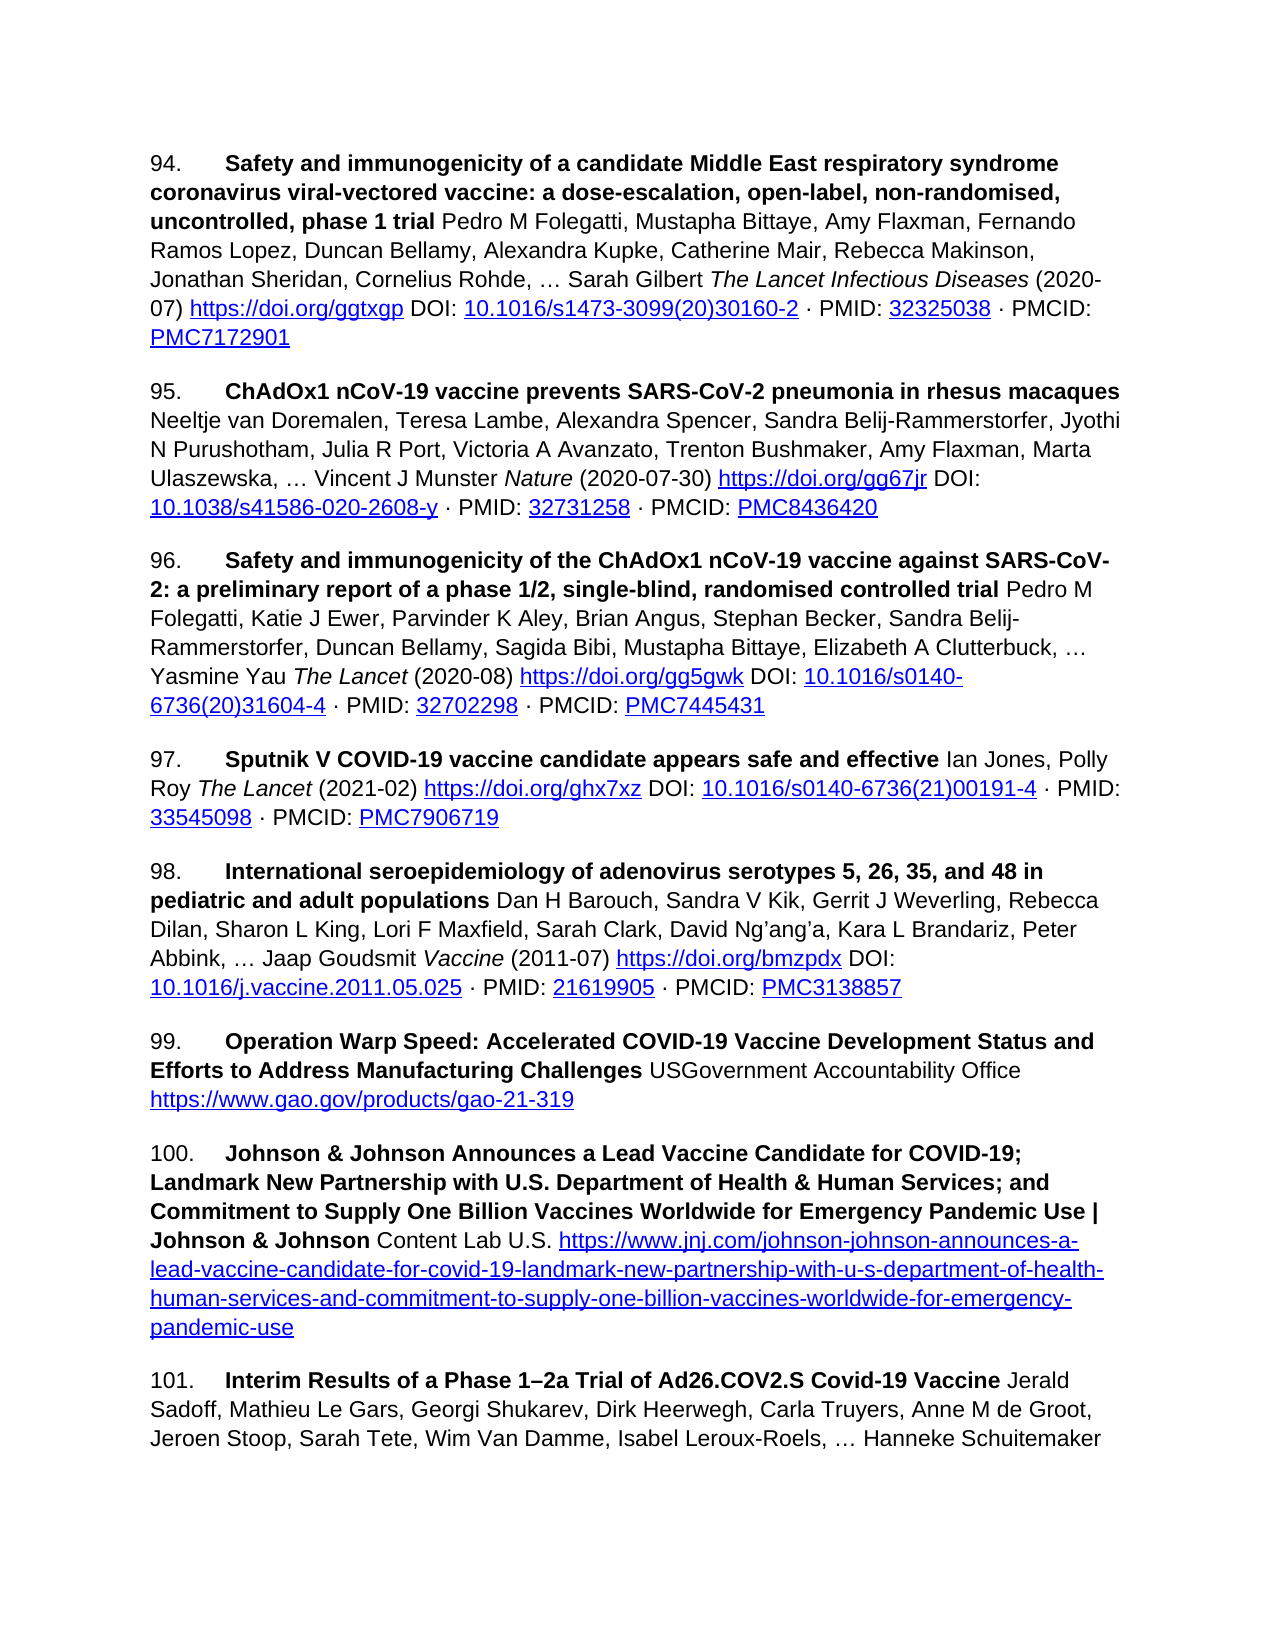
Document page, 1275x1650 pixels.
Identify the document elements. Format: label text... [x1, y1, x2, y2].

text 98. International seroepidemiology of adenovirus serotypes 5, 26, 35, and 48 in pediatric and adult populations Dan H Barouch, Sandra V Kik, Gerrit J Weverling, Rebecca Dilan, Sharon L King, Lori F Maxfield, Sarah Clark, David Ng’ang’a, Kara L Brandariz, Peter Abbink, … Jaap Goudsmit Vaccine (2011-07) https://doi.org/bmzpdx DOI: 10.1016/j.vaccine.2011.05.025 · PMID: 21619905 · PMCID: PMC3138857 [150, 858, 1125, 1000]
text 94. Safety and immunogenicity of a candidate Middle East respiratory syndrome coronavirus viral-vectored vaccine: a dose-escalation, open-label, non-randomised, uncontrolled, phase 1 trial Pedro M Folegatti, Mustapha Bittaye, Amy Flaxman, Fernando Ramos Lopez, Duncan Bellamy, Alexandra Kupke, Catherine Mair, Rebecca Makinson, Jonathan Sheridan, Cornelius Rohde, … Sarah Gilbert The Lancet Infectious Diseases (2020-07) https://doi.org/ggtxgp DOI: 10.1016/s1473-3099(20)30160-2 · PMID: 32325038 · PMCID: PMC7172901 [150, 150, 1125, 350]
text 96. Safety and immunogenicity of the ChAdOx1 nCoV-19 vaccine against SARS-CoV-2: a preliminary report of a phase 1/2, single-blind, randomised controlled trial Pedro M Folegatti, Katie J Ewer, Parvinder K Aley, Brian Angus, Stephan Becker, Sandra Belij-Rammerstorfer, Duncan Bellamy, Sagida Bibi, Mustapha Bittaye, Elizabeth A Clutterbuck, … Yasmine Yau The Lancet (2020-08) https://doi.org/gg5gwk DOI: 10.1016/s0140-6736(20)31604-4 · PMID: 32702298 · PMCID: PMC7445431 [150, 547, 1125, 719]
text 97. Sputnik V COVID-19 vaccine candidate appears safe and effective Ian Jones, Polly Roy The Lancet (2021-02) https://doi.org/ghx7xz DOI: 10.1016/s0140-6736(21)00191-4 · PMID: 33545098 · PMCID: PMC7906719 [150, 746, 1125, 831]
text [150, 1367, 1125, 1452]
text 95. ChAdOx1 nCoV-19 vaccine prevents SARS-CoV-2 pneumonia in rhesus macaques Neeltje van Doremalen, Teresa Lambe, Alexandra Spencer, Sandra Belij-Rammerstorfer, Jyothi N Purushotham, Julia R Port, Victoria A Avanzato, Trenton Bushmaker, Amy Flaxman, Marta Ulaszewska, … Vincent J Munster Nature (2020-07-30) https://doi.org/gg67jr DOI: 10.1038/s41586-020-2608-y · PMID: 32731258 · PMCID: PMC8436420 [150, 378, 1125, 520]
text 99. Operation Warp Speed: Accelerated COVID-19 Vaccine Development Status and Efforts to Address Manufacturing Challenges USGovernment Accountability Office https://www.gao.gov/products/gao-21-319 [150, 1028, 1125, 1112]
text 100. Johnson & Johnson Announces a Lead Vaccine Candidate for COVID-19; Landmark New Partnership with U.S. Department of Health & Human Services; and Commitment to Supply One Billion Vaccines Worldwide for Emergency Pandemic Use | Johnson & Johnson Content Lab U.S. https://www.jnj.com/johnson-johnson-announces-a-lead-vaccine-candidate-for-covid-19-landmark-new-partnership-with-u-s-department-of-health-human-services-and-commitment-to-supply-one-billion-vaccines-worldwide-for-emergency-pandemic-use [150, 1140, 1125, 1340]
